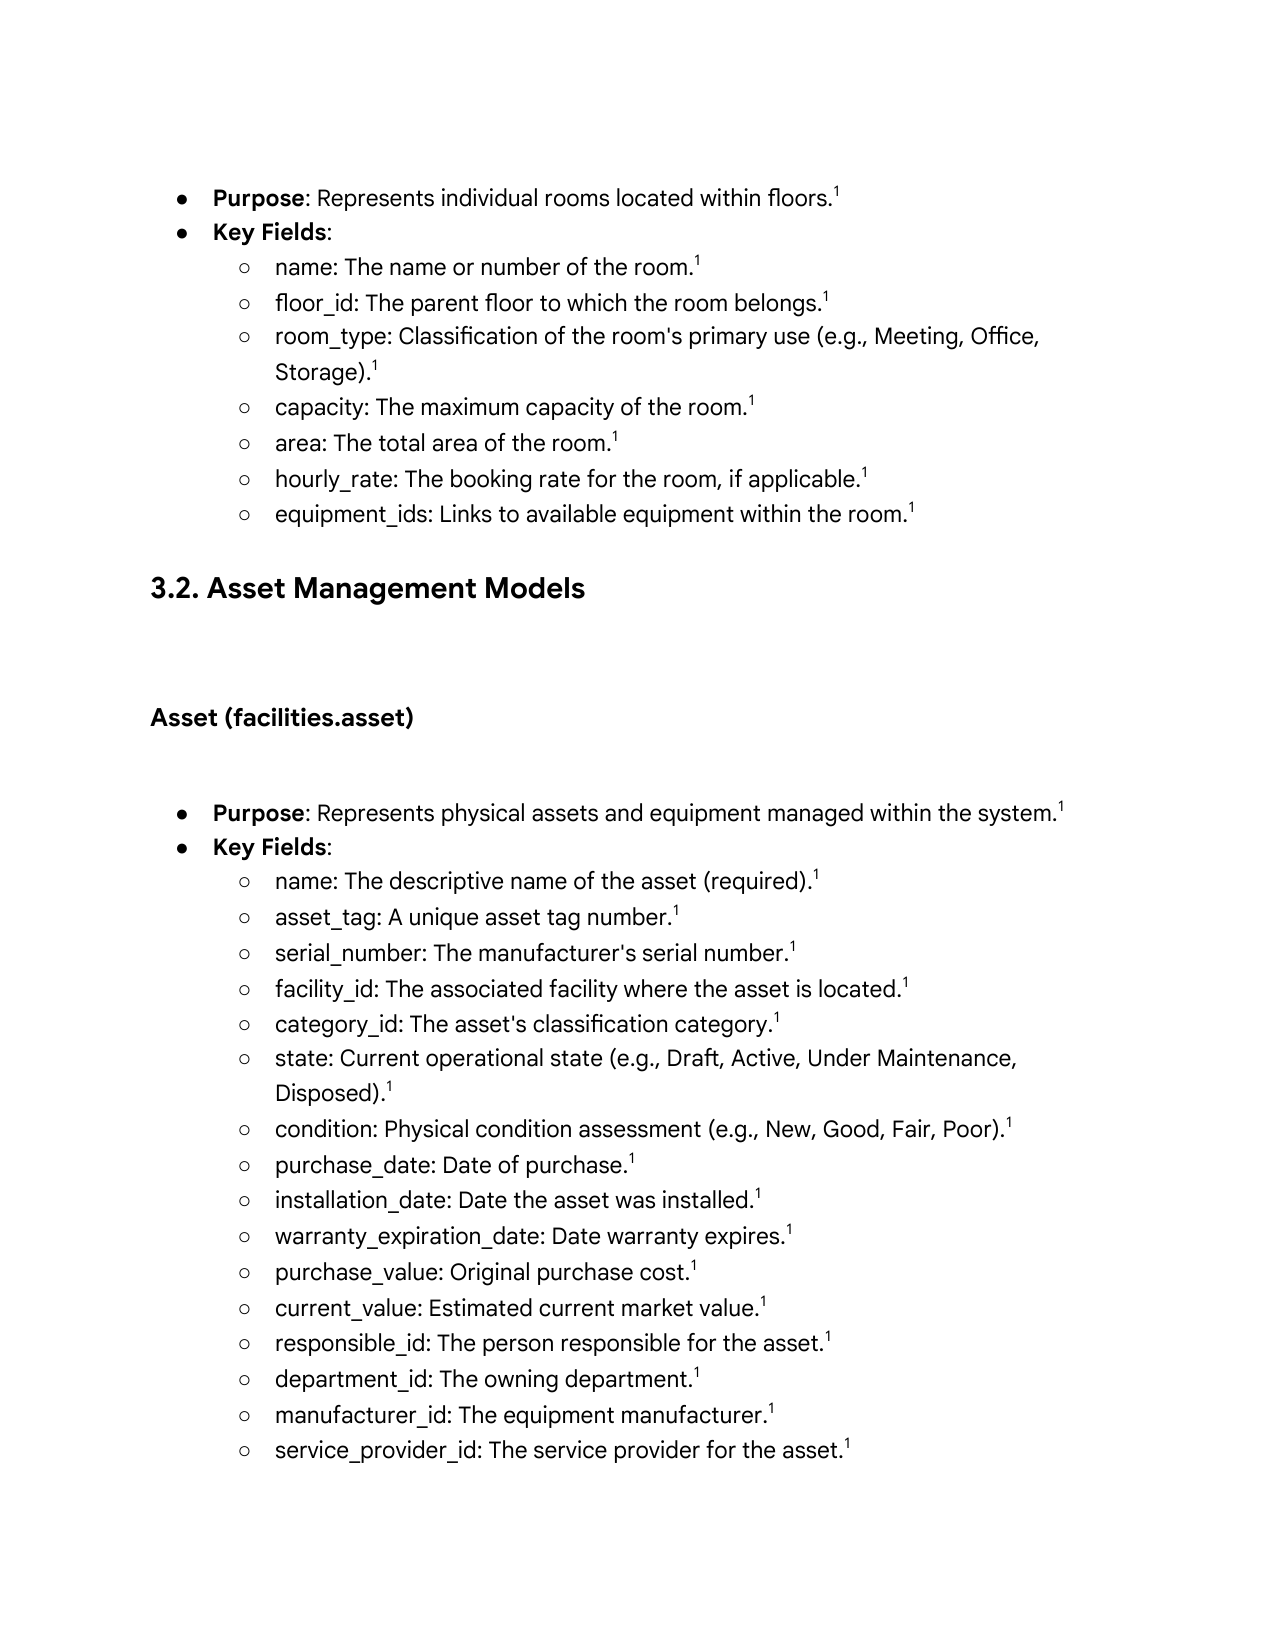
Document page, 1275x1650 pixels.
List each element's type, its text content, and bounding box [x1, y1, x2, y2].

list hourly_rate: The booking rate for the room, if applicable.1 [237, 463, 1125, 494]
list service_provider_id: The service provider for the asset.1 [237, 1435, 1125, 1466]
list name: The name or number of the room.1 [237, 251, 1125, 282]
list serial_number: The manufacturer's serial number.1 [237, 937, 1125, 968]
list manufacturer_id: The equipment manufacturer.1 [237, 1399, 1125, 1430]
list Key Fields: [175, 833, 1125, 862]
list state: Current operational state (e.g., Draft, Active, Under Maintenance, Disposed).1 [237, 1044, 1125, 1109]
list warranty_expiration_date: Date warranty expires.1 [237, 1220, 1125, 1252]
list floor_id: The parent floor to which the room belongs.1 [237, 287, 1125, 318]
list room_type: Classification of the room's primary use (e.g., Meeting, Office, Storage).1 [237, 323, 1125, 387]
subtitle 3.2. Asset Management Models [150, 570, 1125, 607]
list asset_tag: A unique asset tag number.1 [237, 901, 1125, 933]
list area: The total area of the room.1 [237, 427, 1125, 458]
list department_id: The owning department.1 [237, 1363, 1125, 1394]
list installation_date: Date the asset was installed.1 [237, 1184, 1125, 1216]
list capacity: The maximum capacity of the room.1 [237, 391, 1125, 423]
list category_id: The asset's classification category.1 [237, 1008, 1125, 1040]
list current_value: Estimated current market value.1 [237, 1292, 1125, 1323]
list facility_id: The associated facility where the asset is located.1 [237, 973, 1125, 1004]
list purchase_value: Original purchase cost.1 [237, 1256, 1125, 1287]
list responsible_id: The person responsible for the asset.1 [237, 1327, 1125, 1359]
list condition: Physical condition assessment (e.g., New, Good, Fair, Poor).1 [237, 1113, 1125, 1144]
list name: The descriptive name of the asset (required).1 [237, 866, 1125, 897]
list equipment_ids: Links to available equipment within the room.1 [237, 499, 1125, 530]
list Key Fields: [175, 218, 1125, 247]
list Purpose: Represents physical assets and equipment managed within the system.1 [175, 797, 1125, 828]
list Purpose: Represents individual rooms located within floors.1 [175, 183, 1125, 214]
subtitle Asset (facilities.asset) [150, 702, 1125, 733]
list purchase_date: Date of purchase.1 [237, 1149, 1125, 1180]
